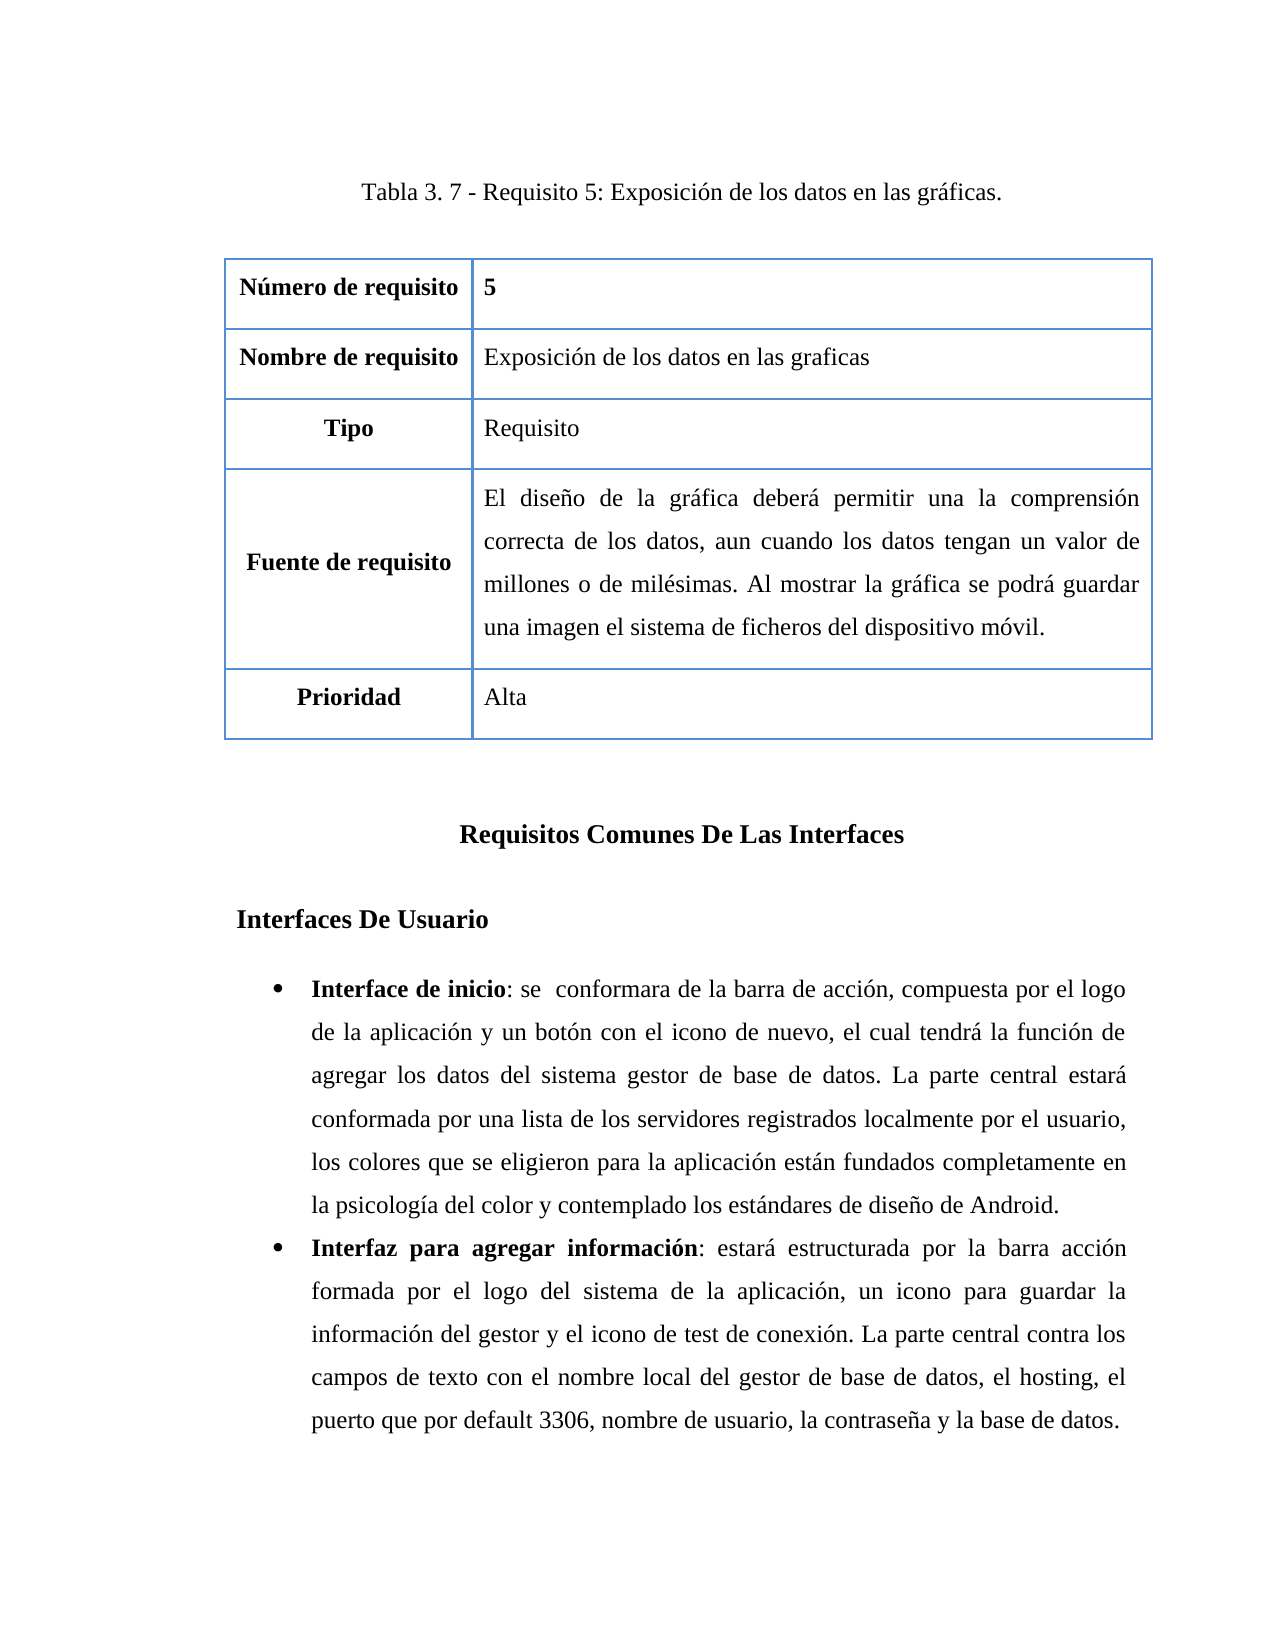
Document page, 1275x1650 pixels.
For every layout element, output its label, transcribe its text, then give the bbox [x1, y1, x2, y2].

table_cell Tipo [226, 400, 471, 468]
table_cell Exposición de los datos en las graficas [474, 330, 1151, 398]
table_cell Requisito [474, 400, 1151, 468]
table_cell Prioridad [226, 670, 471, 738]
table_header 5 [474, 260, 1151, 328]
subtitle Requisitos Comunes De Las Interfaces [236, 818, 1127, 850]
subtitle Interfaces De Usuario [236, 903, 1127, 934]
table_header Número de requisito [226, 260, 471, 328]
list Interface de inicio: se conformara de la barra de acción, compuesta por el logo de la aplicación y un botón con el icono de nuevo, el cual tendrá la función de agregar los datos del sistema gestor de base de datos. La parte central estará conformada por una lista de los servidores registrados localmente por el usuario, los colores que se eligieron para la aplicación están fundados completamente en la psicología del color y contemplado los estándares de diseño de Android. [274, 974, 1127, 1219]
table_cell Fuente de requisito [226, 470, 471, 668]
table_cell Nombre de requisito [226, 330, 471, 398]
table_cell Alta [474, 670, 1151, 738]
table_cell El diseño de la gráfica deberá permitir una la comprensión correcta de los datos, aun cuando los datos tengan un valor de millones o de milésimas. Al mostrar la gráfica se podrá guardar una imagen el sistema de ficheros del dispositivo móvil. [474, 470, 1151, 668]
list Interfaz para agregar información: estará estructurada por la barra acción formada por el logo del sistema de la aplicación, un icono para guardar la información del gestor y el icono de test de conexión. La parte central contra los campos de texto con el nombre local del gestor de base de datos, el hosting, el puerto que por default 3306, nombre de usuario, la contraseña y la base de datos. [274, 1233, 1127, 1434]
